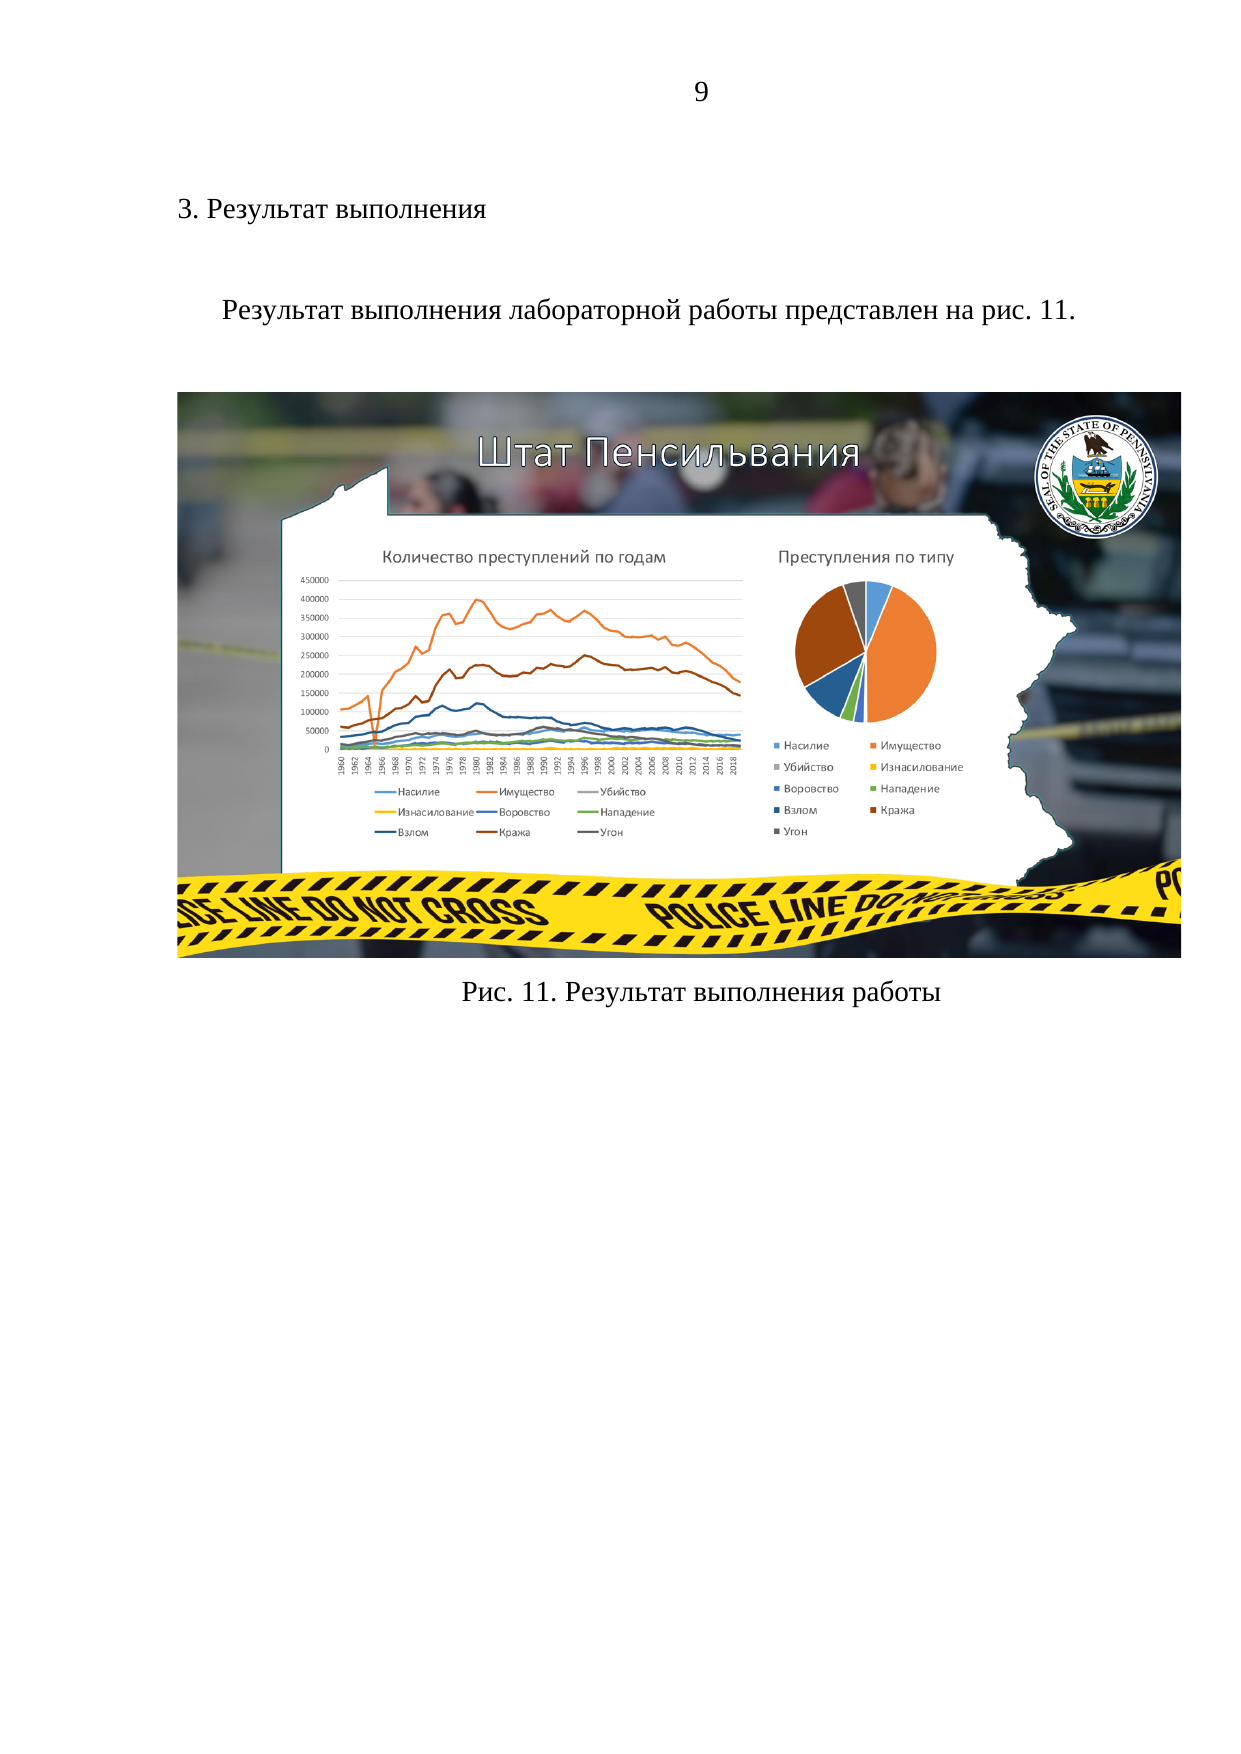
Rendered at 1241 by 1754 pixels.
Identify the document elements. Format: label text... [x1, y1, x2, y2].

picture [177, 392, 1182, 958]
subtitle 3. Результат выполнения [177, 191, 1181, 225]
text Результат выполнения лабораторной работы представлен на рис. 11. [177, 292, 1181, 325]
